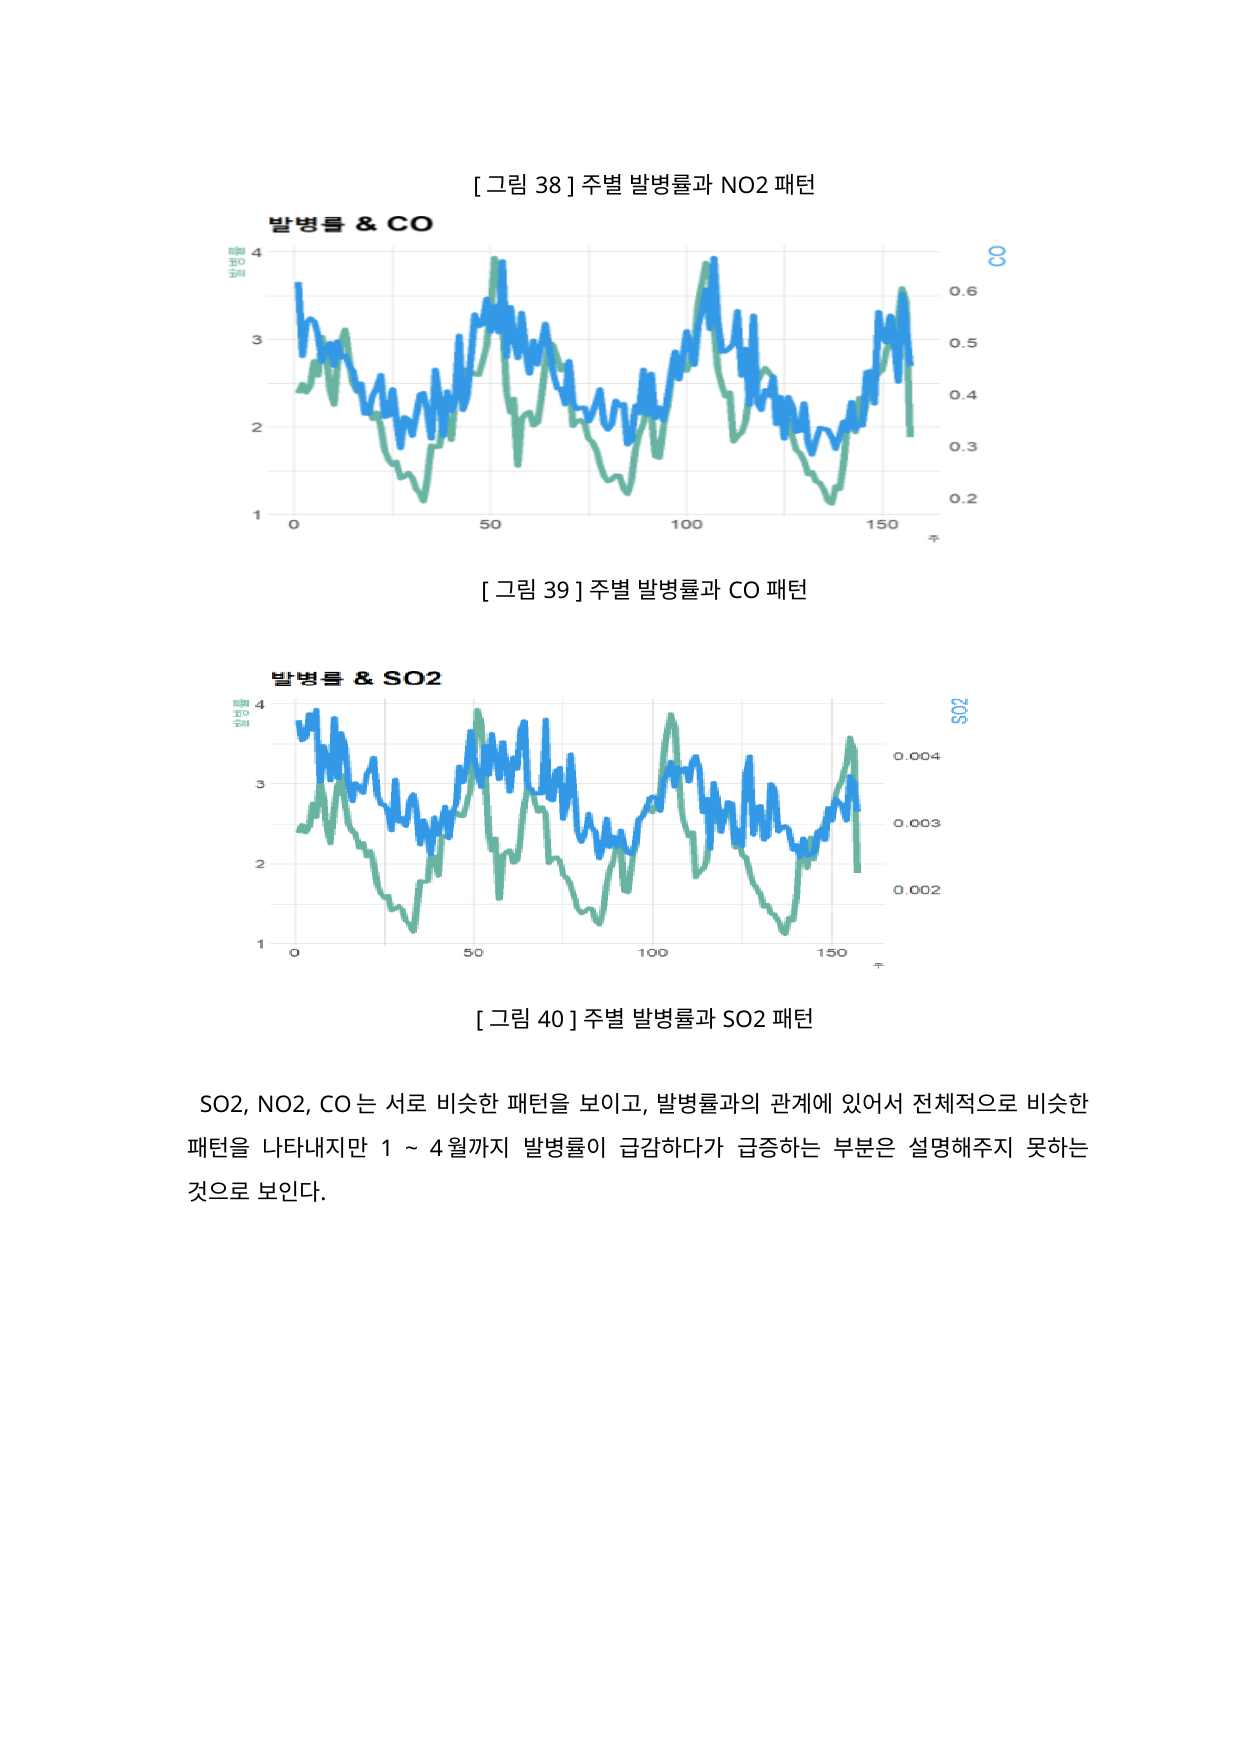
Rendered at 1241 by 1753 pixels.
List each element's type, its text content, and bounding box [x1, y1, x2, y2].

picture [198, 657, 981, 992]
picture [199, 210, 1018, 563]
text [ 그림 38 ] 주별 발병률과 NO2 패턴 [187, 167, 1090, 200]
text [ 그림 39 ] 주별 발병률과 CO 패턴 [187, 572, 1090, 606]
text SO2, NO2, CO는 서로 비슷한 패턴을 보이고, 발병률과의 관계에 있어서 전체적으로 비슷한 패턴을 나타내지만 1 ~ 4월까지 발병률이 급감하다가 급증하는 부분은 설명해주지 못하는 것으로 보인다. [187, 1086, 1090, 1208]
text [ 그림 40 ] 주별 발병률과 SO2 패턴 [187, 1001, 1090, 1034]
